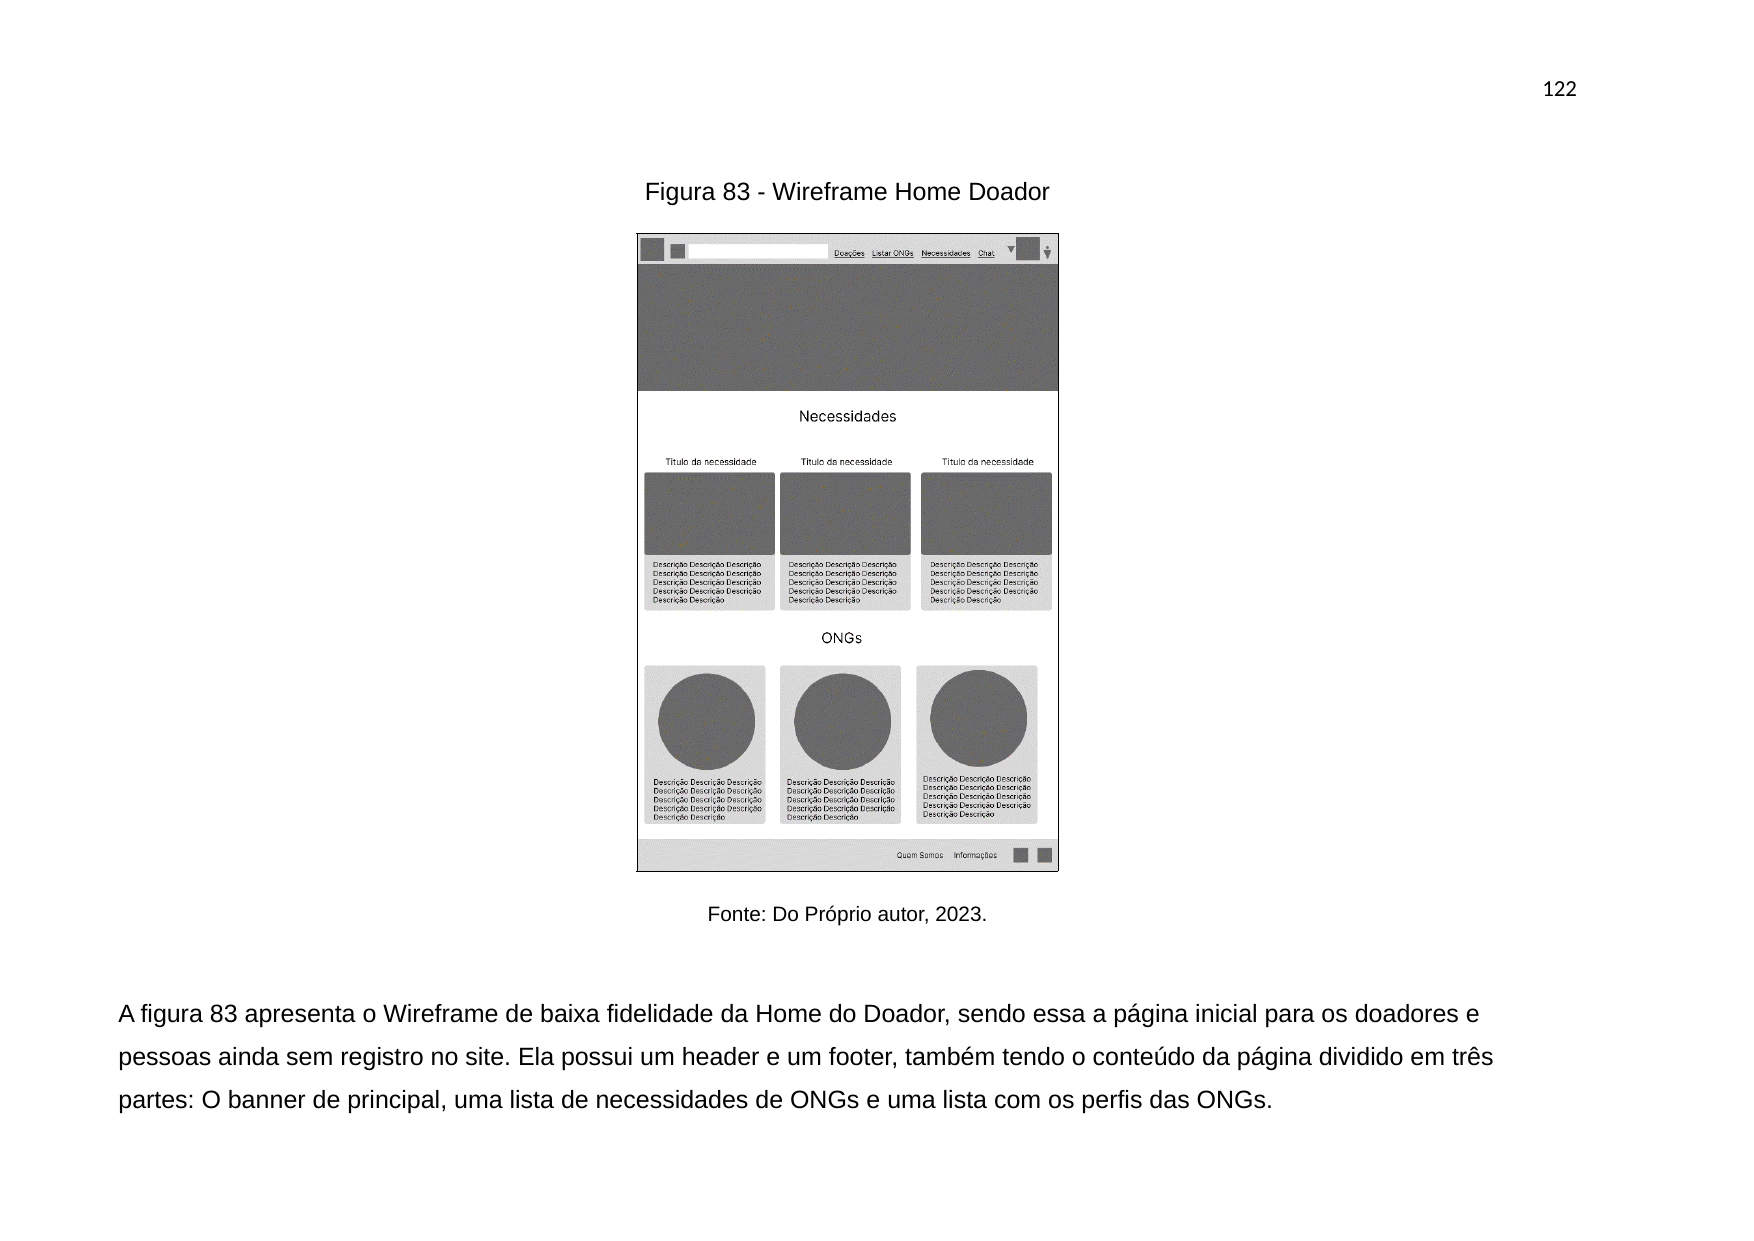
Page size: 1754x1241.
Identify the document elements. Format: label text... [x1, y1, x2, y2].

text Fonte: Do Próprio autor, 2023. [118, 902, 1577, 926]
picture [638, 234, 1058, 871]
text Figura 83 - Wireframe Home Doador [118, 177, 1577, 206]
text A figura 83 apresenta o Wireframe de baixa fidelidade da Home do Doador, sendo essa a página inicial para os doadores e pessoas ainda sem registro no site. Ela possui um header e um footer, também tendo o conteúdo da página dividido em três partes: O banner de principal, uma lista de necessidades de ONGs e uma lista com os perfis das ONGs. [118, 999, 1577, 1114]
